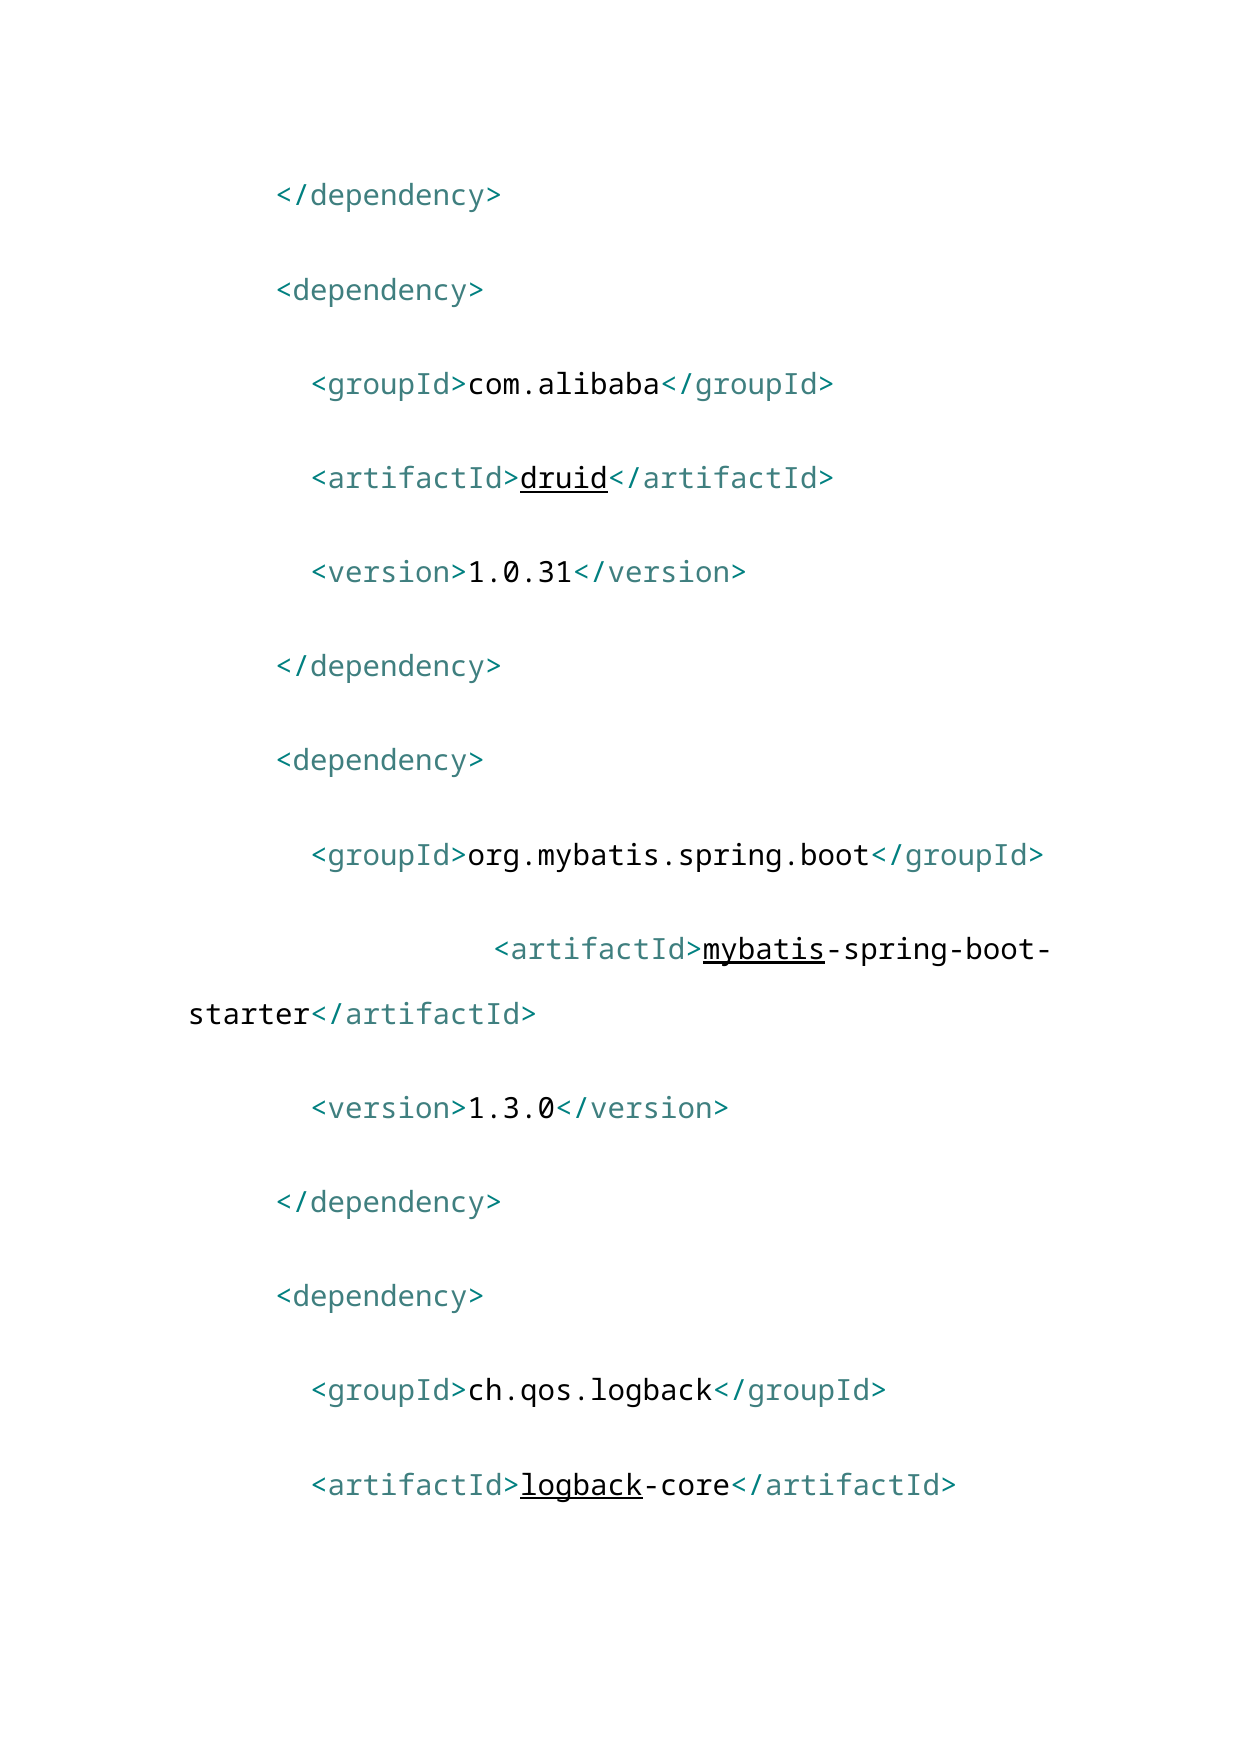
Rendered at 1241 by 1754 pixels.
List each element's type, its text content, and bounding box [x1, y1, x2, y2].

text <dependency> [187, 727, 1053, 792]
text </dependency> [187, 633, 1053, 698]
text <groupId>org.mybatis.spring.boot</groupId> [187, 821, 1053, 886]
text <artifactId>logback-core</artifactId> [187, 1451, 1053, 1516]
text </dependency> [187, 1169, 1053, 1234]
text <groupId>com.alibaba</groupId> [187, 350, 1053, 415]
text </dependency> [187, 162, 1053, 227]
text <dependency> [187, 1263, 1053, 1328]
text <version>1.0.31</version> [187, 539, 1053, 604]
text <artifactId>druid</artifactId> [187, 444, 1053, 509]
text <dependency> [187, 256, 1053, 321]
text <groupId>ch.qos.logback</groupId> [187, 1357, 1053, 1422]
text <version>1.3.0</version> [187, 1074, 1053, 1139]
text <artifactId>mybatis-spring-boot-starter</artifactId> [187, 915, 1053, 1045]
